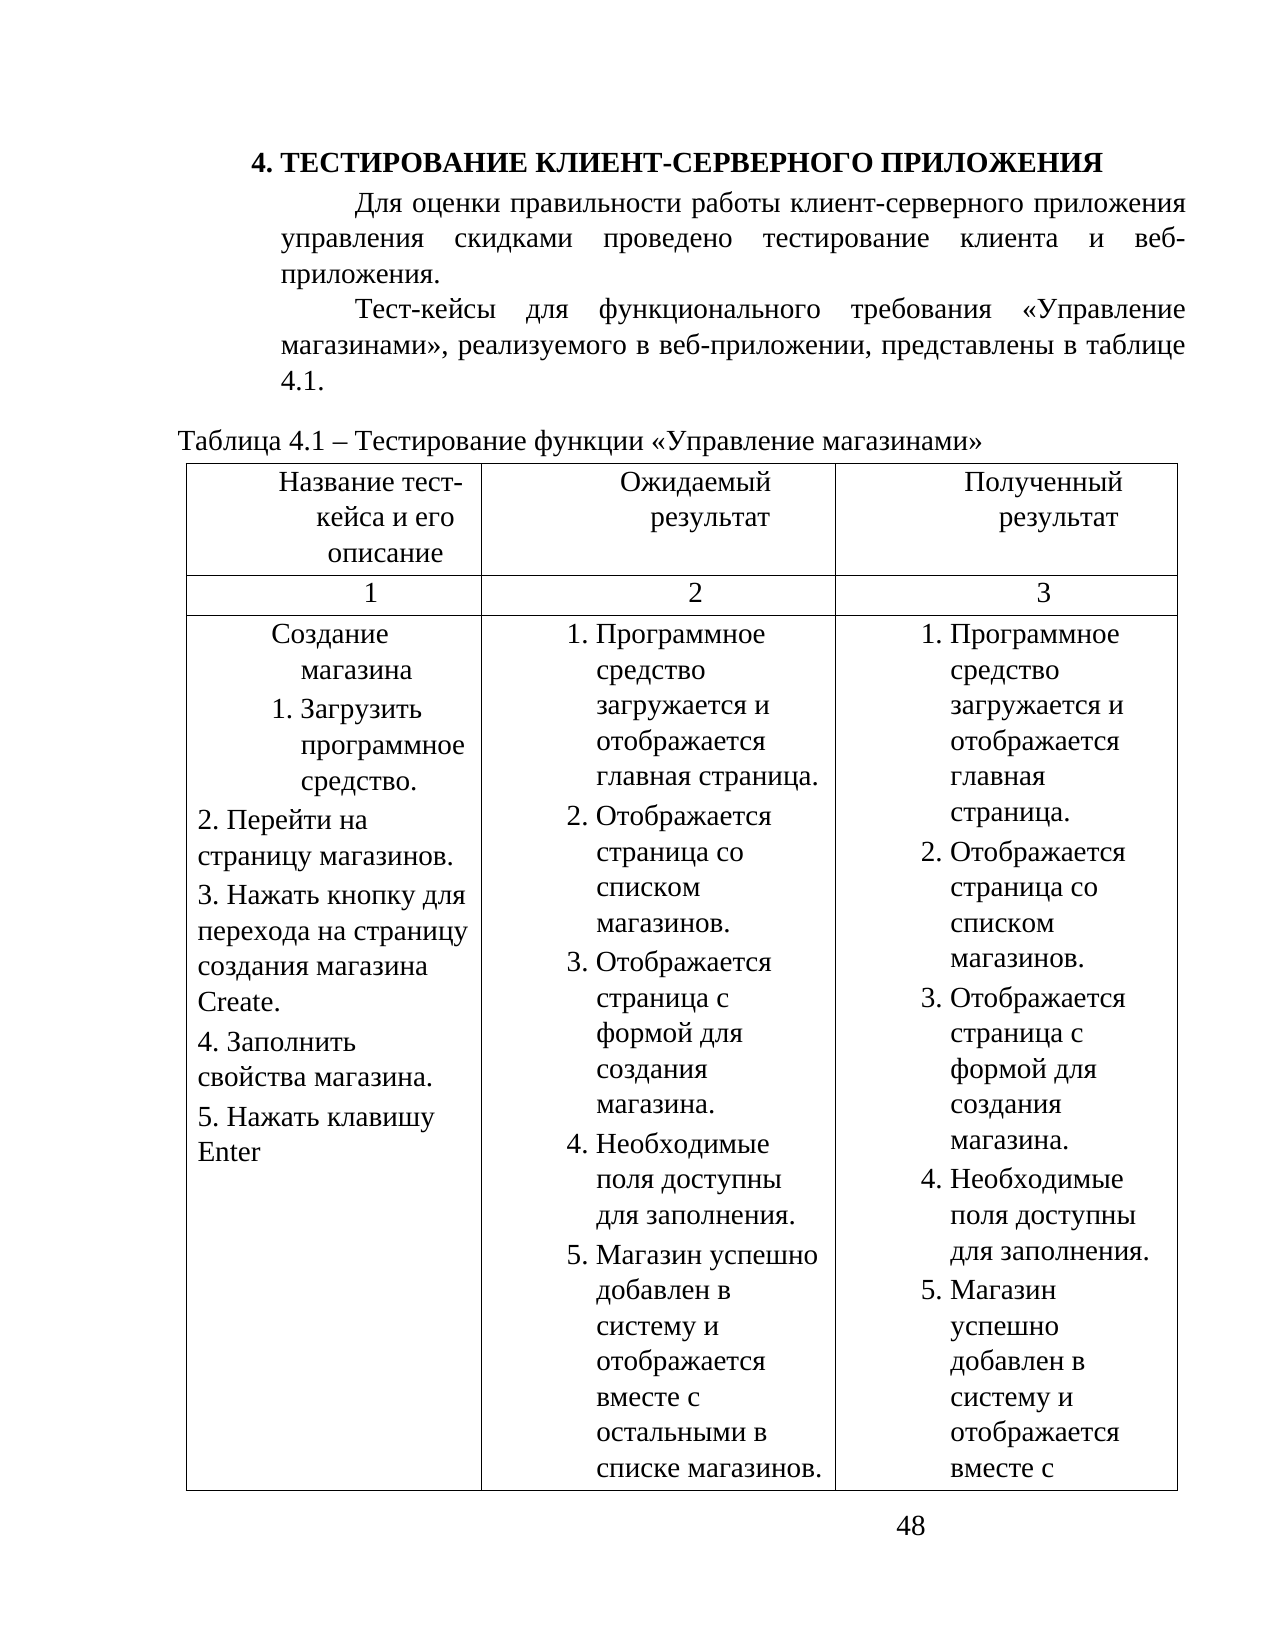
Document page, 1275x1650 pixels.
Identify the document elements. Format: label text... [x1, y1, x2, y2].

table_cell 2 [482, 576, 835, 615]
table_cell 1 [187, 576, 481, 615]
table_header Полученный результат [836, 464, 1177, 574]
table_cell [836, 616, 1177, 1490]
text Тест-кейсы для функционального требования «Управление магазинами», реализуемого в веб-приложении, представлены в таблице 4.1. [281, 292, 1186, 396]
text Для оценки правильности работы клиент-серверного приложения управления скидками проведено тестирование клиента и веб-приложения. [281, 185, 1186, 289]
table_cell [187, 616, 481, 1490]
table_header Название тест-кейса и его описание [187, 464, 481, 574]
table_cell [482, 616, 835, 1490]
subtitle 4. Тестирование клиент-серверного приложения [251, 145, 1186, 179]
table_header Ожидаемый результат [482, 464, 835, 574]
table_cell 3 [836, 576, 1177, 615]
text Таблица 4.1 – Тестирование функции «Управление магазинами» [177, 423, 1186, 457]
